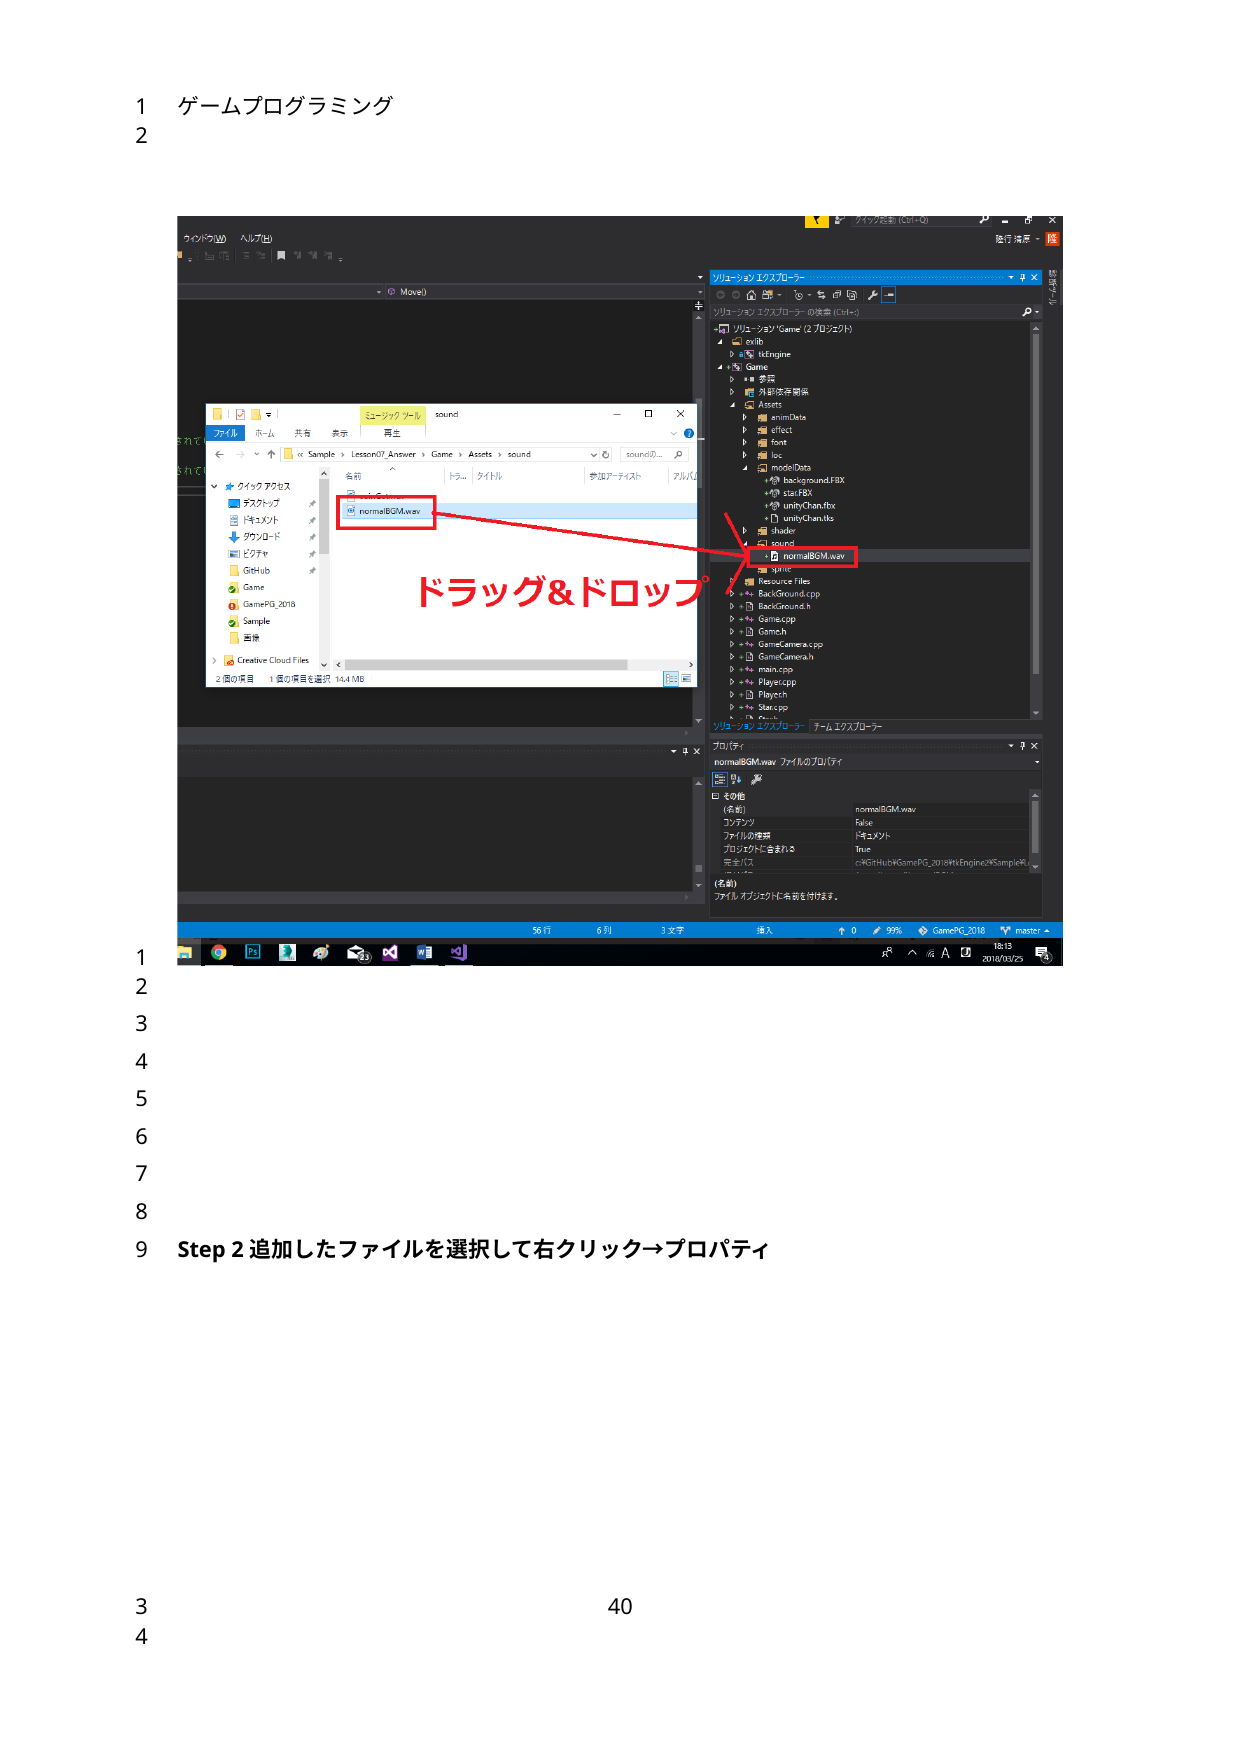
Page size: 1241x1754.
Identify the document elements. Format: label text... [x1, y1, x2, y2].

picture [177, 216, 1063, 966]
text Step 2 追加したファイルを選択して右クリック→プロパティ [177, 1229, 1063, 1267]
